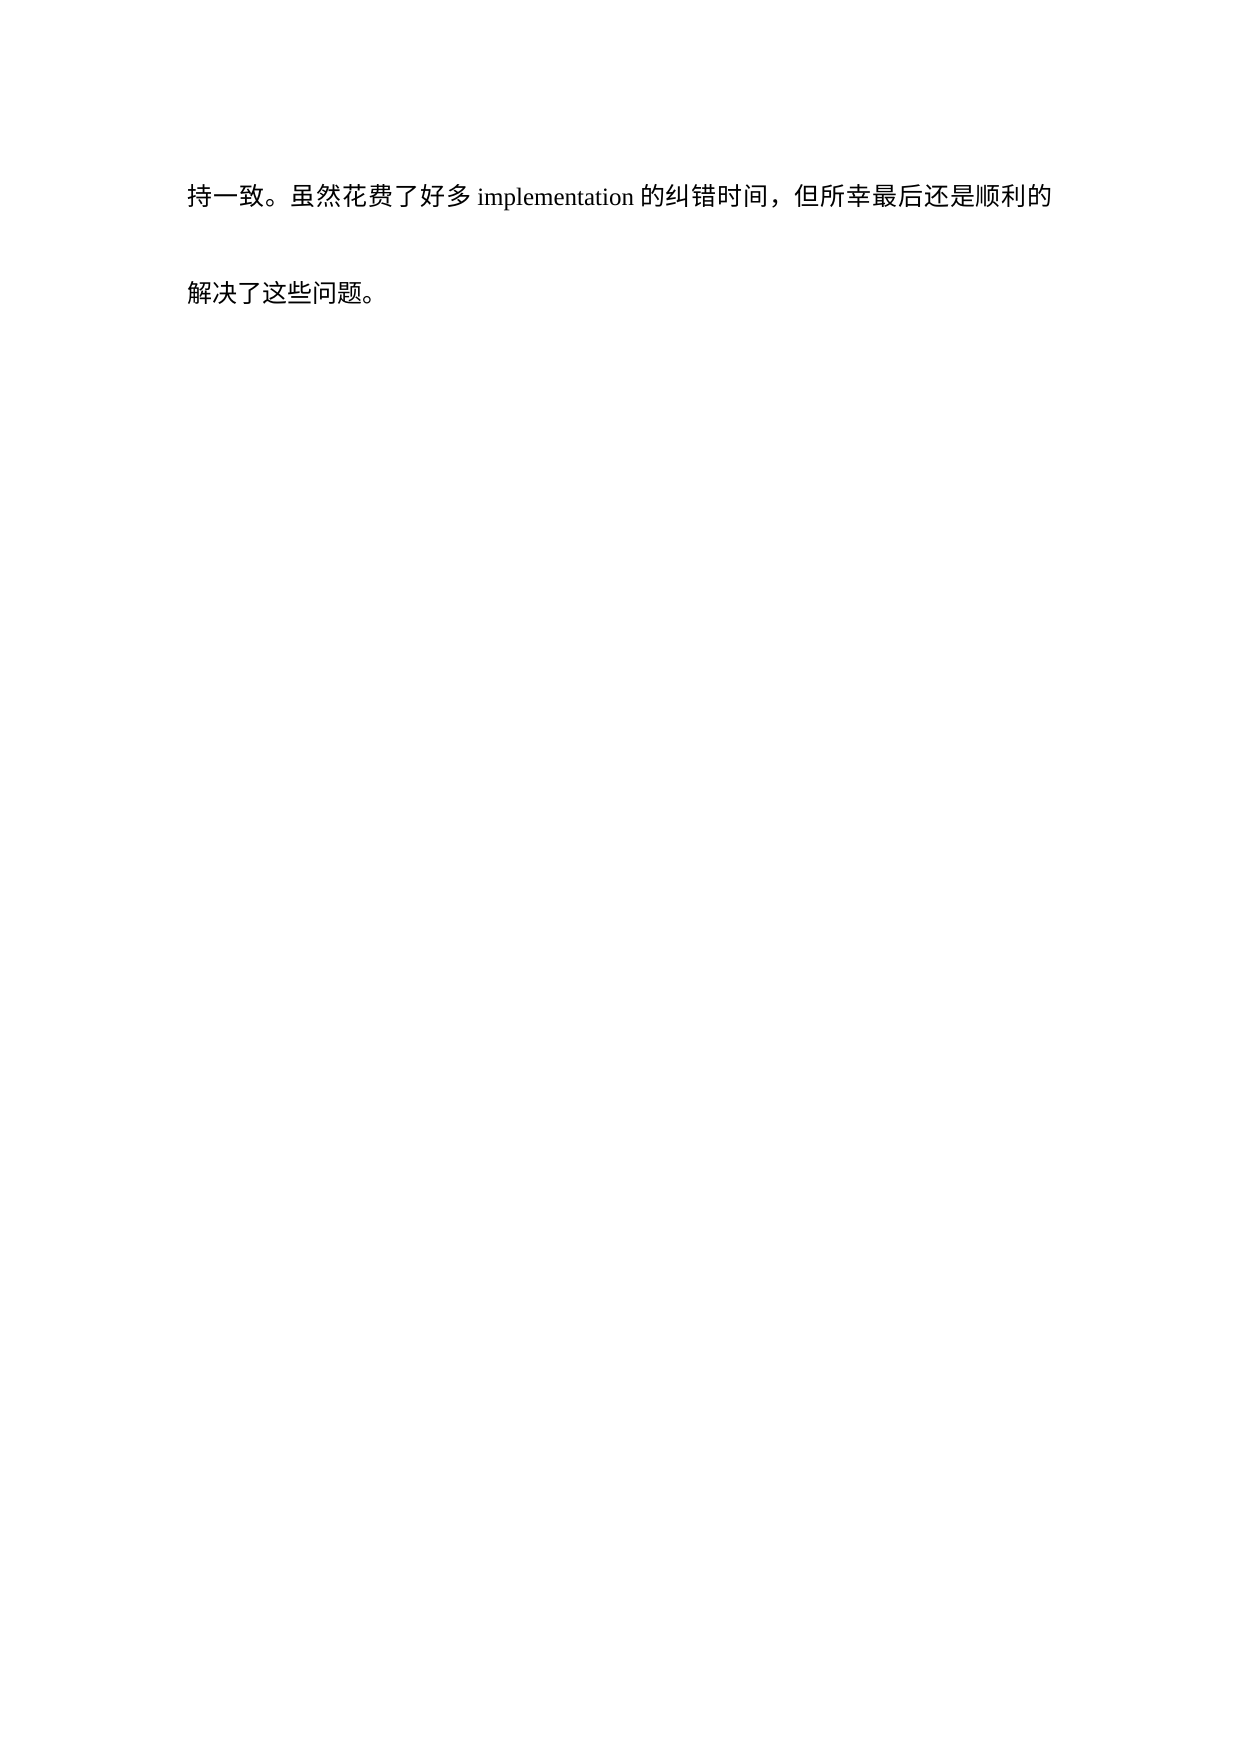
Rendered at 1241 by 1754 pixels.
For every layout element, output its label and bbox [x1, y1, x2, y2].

text [187, 162, 1053, 324]
